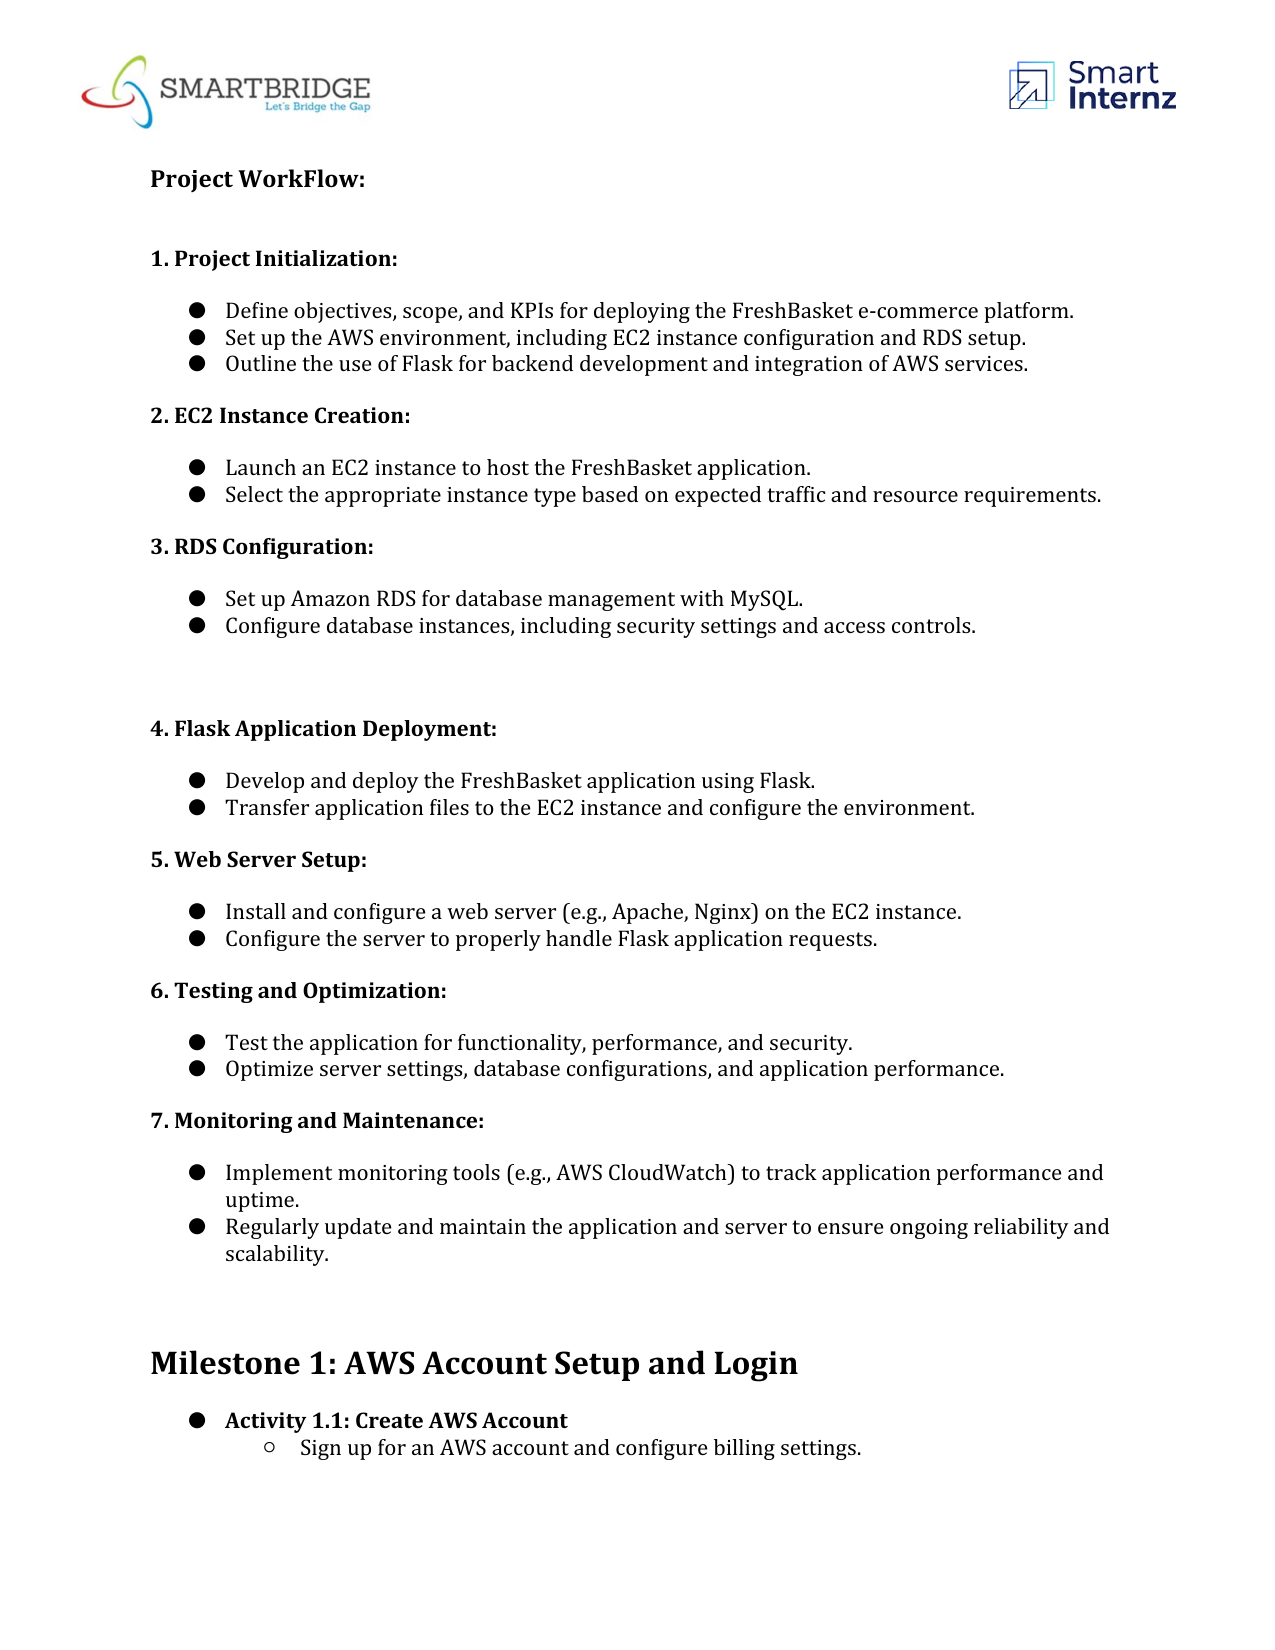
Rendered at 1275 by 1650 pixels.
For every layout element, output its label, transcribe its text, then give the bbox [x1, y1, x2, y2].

list Select the appropriate instance type based on expected traffic and resource requirements. [187, 481, 1125, 507]
list Set up the AWS environment, including EC2 instance configuration and RDS setup. [187, 323, 1125, 350]
list Develop and deploy the FreshBasket application using Flask. [187, 767, 1125, 794]
list Launch an EC2 instance to host the FreshBasket application. [187, 454, 1125, 481]
list Regularly update and maintain the application and server to ensure ongoing reliability and scalability. [187, 1212, 1125, 1266]
list Transfer application files to the EC2 instance and configure the environment. [187, 794, 1125, 821]
list Optimize server settings, database configurations, and application performance. [187, 1055, 1125, 1082]
text 6. Testing and Optimization: [150, 976, 1125, 1003]
list Configure database instances, including security settings and access controls. [187, 611, 1125, 638]
list Install and configure a web server (e.g., Apache, Nginx) on the EC2 instance. [187, 897, 1125, 924]
text 5. Web Server Setup: [150, 846, 1125, 872]
picture [78, 50, 375, 134]
text Milestone 1: AWS Account Setup and Login [150, 1343, 1125, 1382]
text 3. RDS Configuration: [150, 532, 1125, 559]
text 2. EC2 Instance Creation: [150, 402, 1125, 429]
list Test the application for functionality, performance, and security. [187, 1028, 1125, 1055]
list Activity 1.1: Create AWS Account [187, 1407, 1125, 1434]
picture [1004, 61, 1181, 109]
text 4. Flask Application Deployment: [150, 715, 1125, 742]
list Sign up for an AWS account and configure billing settings. [262, 1434, 1125, 1461]
text 1. Project Initialization: [150, 244, 1125, 271]
list Define objectives, scope, and KPIs for deploying the FreshBasket e-commerce platform. [187, 296, 1125, 323]
list Set up Amazon RDS for database management with MySQL. [187, 584, 1125, 611]
text Project WorkFlow: [150, 163, 1125, 192]
list Implement monitoring tools (e.g., AWS CloudWatch) to track application performance and uptime. [187, 1159, 1125, 1212]
list Configure the server to properly handle Flask application requests. [187, 924, 1125, 951]
list Outline the use of Flask for backend development and integration of AWS services. [187, 350, 1125, 377]
text 7. Monitoring and Maintenance: [150, 1107, 1125, 1134]
